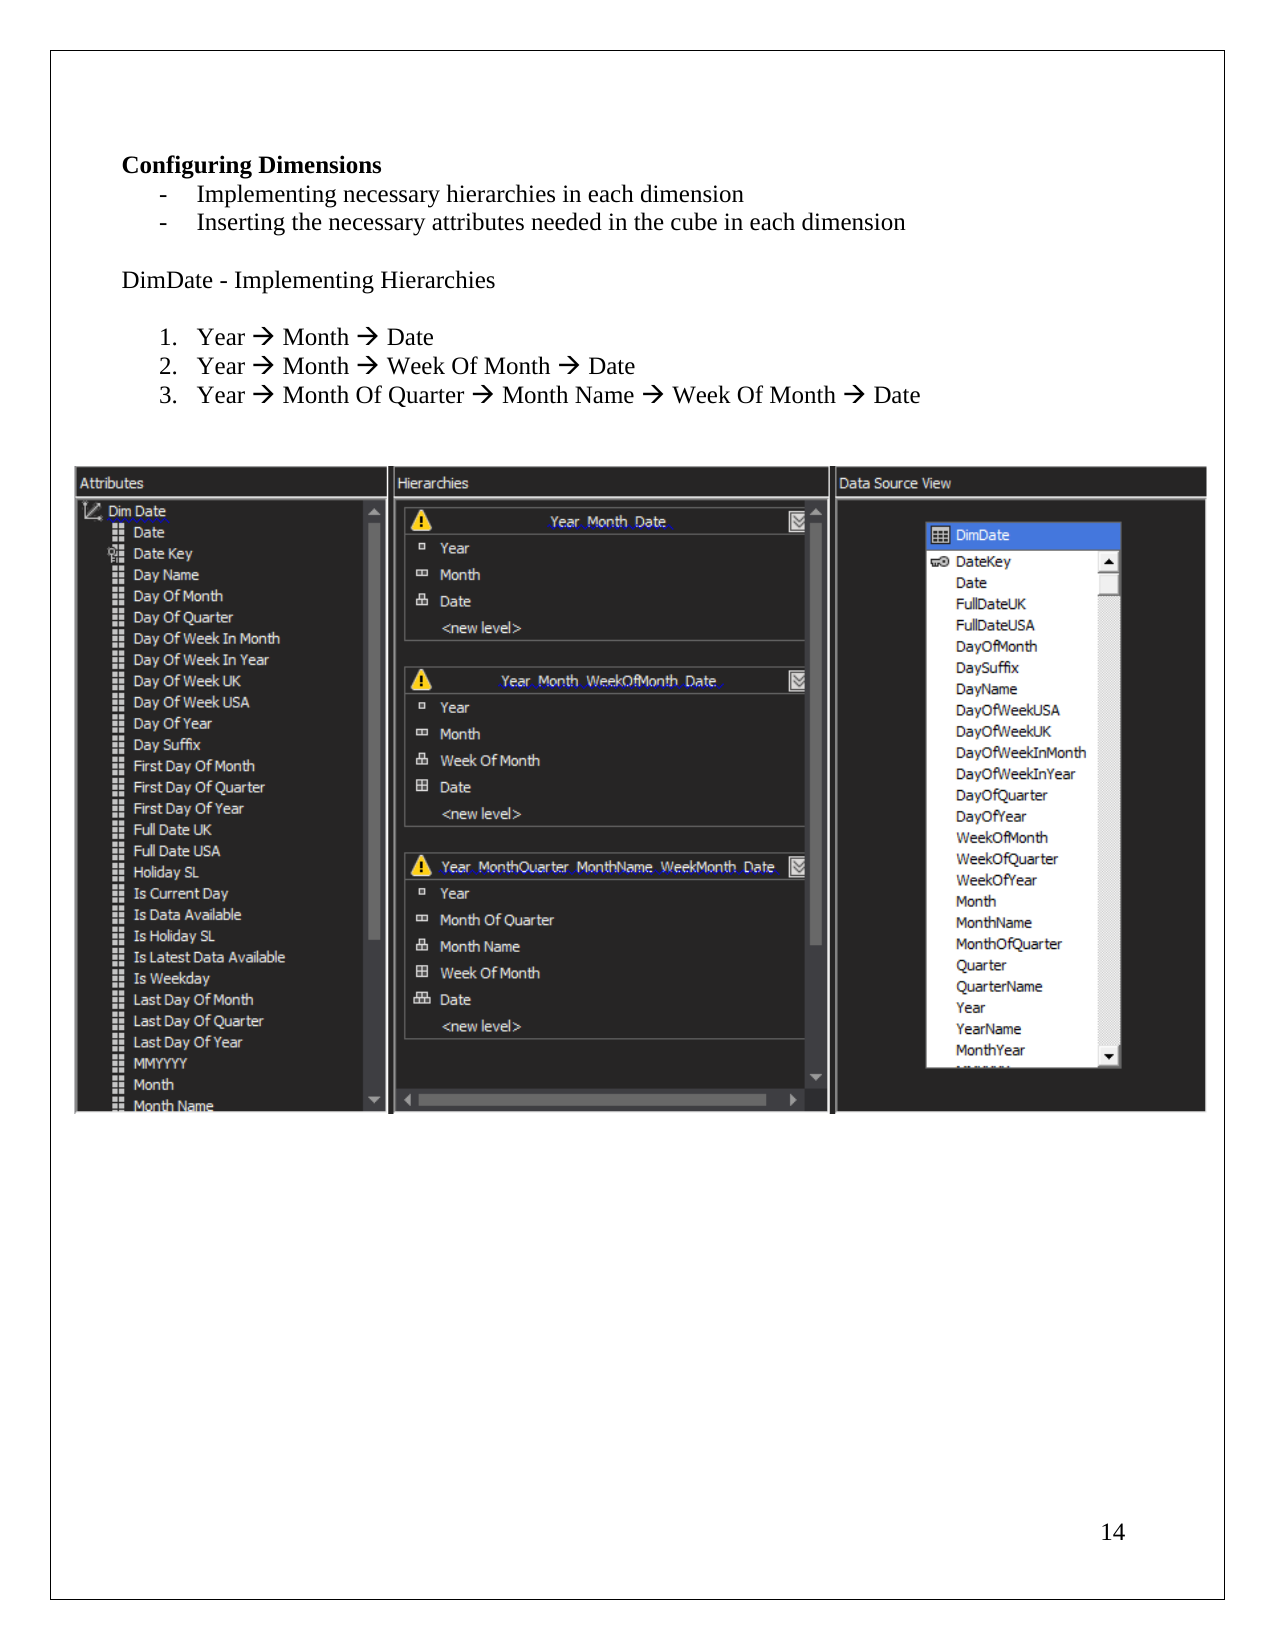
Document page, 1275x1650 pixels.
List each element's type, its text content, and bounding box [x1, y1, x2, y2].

picture [74, 466, 1208, 1114]
text DimDate - Implementing Hierarchies [121, 265, 1125, 294]
list Implementing necessary hierarchies in each dimension [159, 179, 1125, 207]
text Configuring Dimensions [121, 150, 1125, 179]
list Year Month Date [159, 322, 1125, 351]
list Inserting the necessary attributes needed in the cube in each dimension [159, 207, 1125, 236]
list Year Month Of Quarter Month Name Week Of Month Date [159, 380, 1125, 409]
list Year Month Week Of Month Date [159, 351, 1125, 380]
